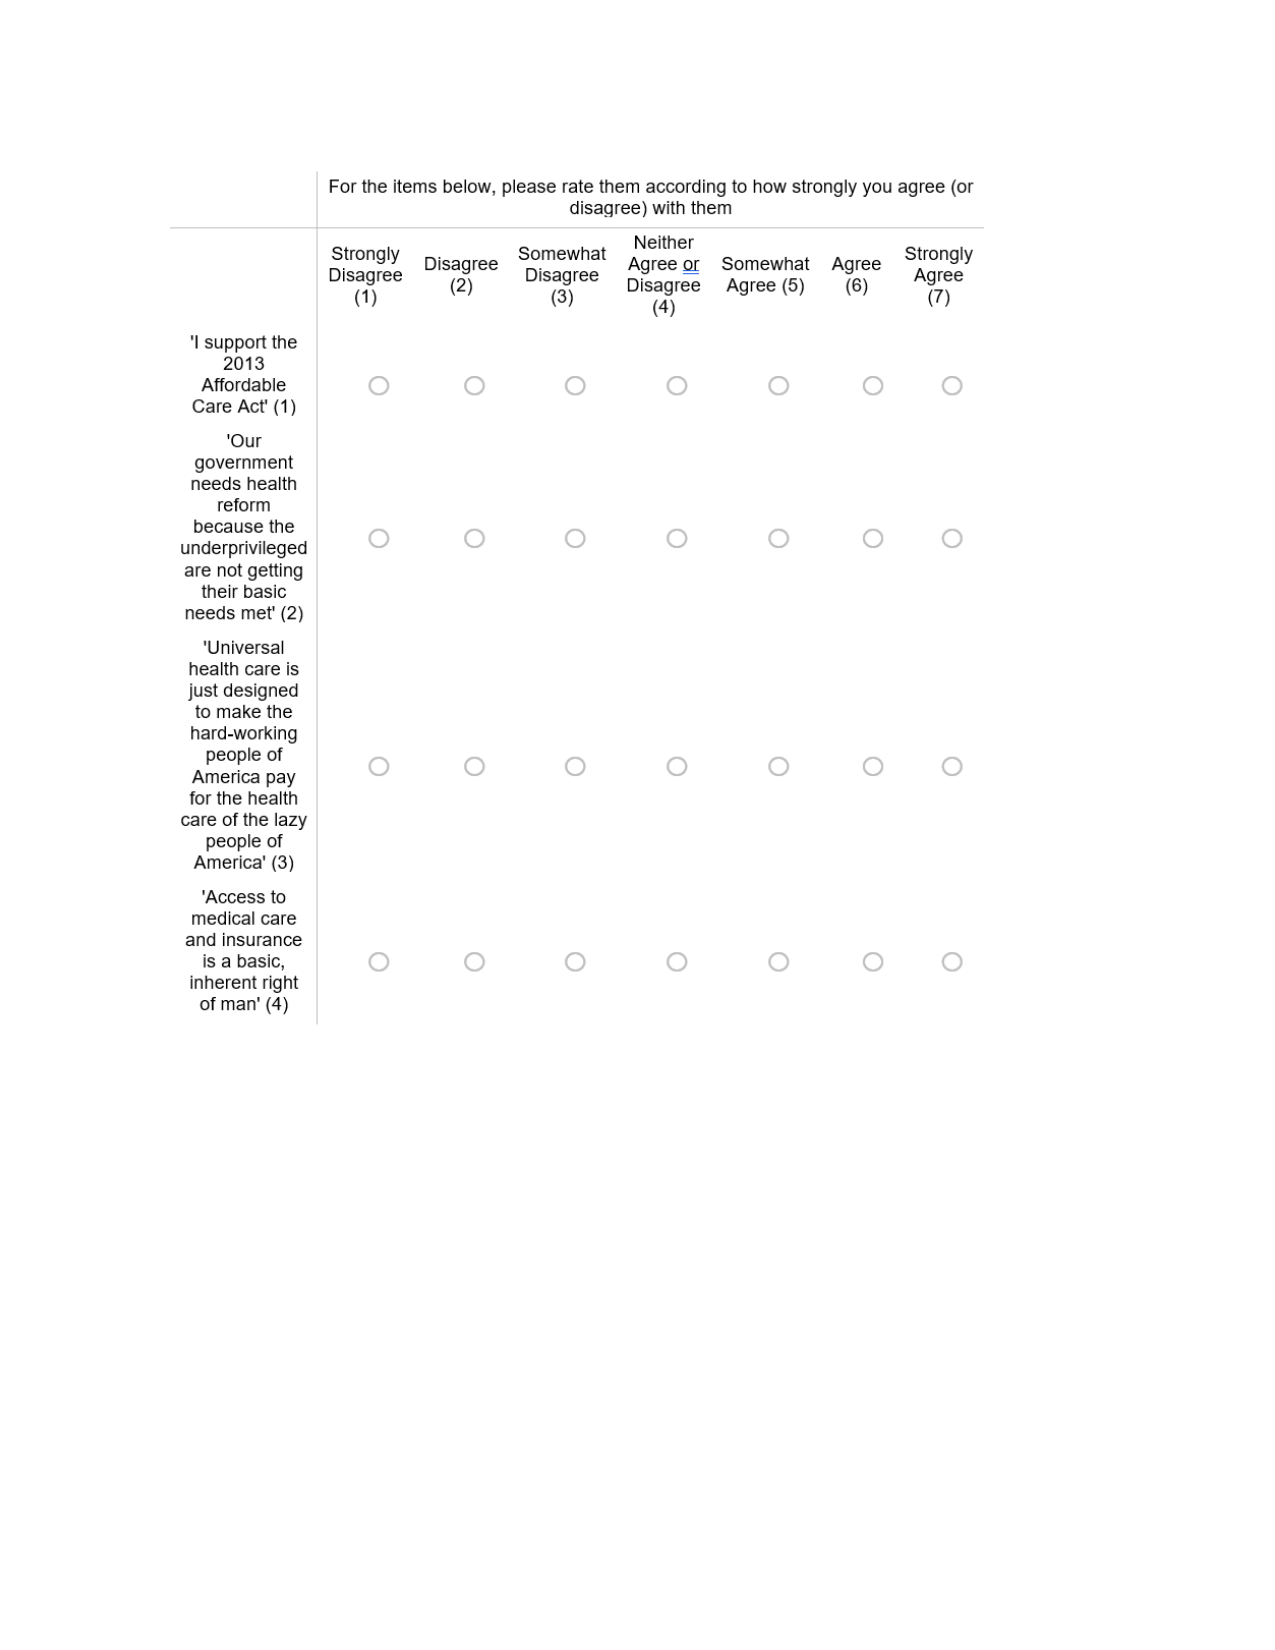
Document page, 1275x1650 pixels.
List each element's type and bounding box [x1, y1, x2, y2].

picture [168, 150, 1044, 1055]
